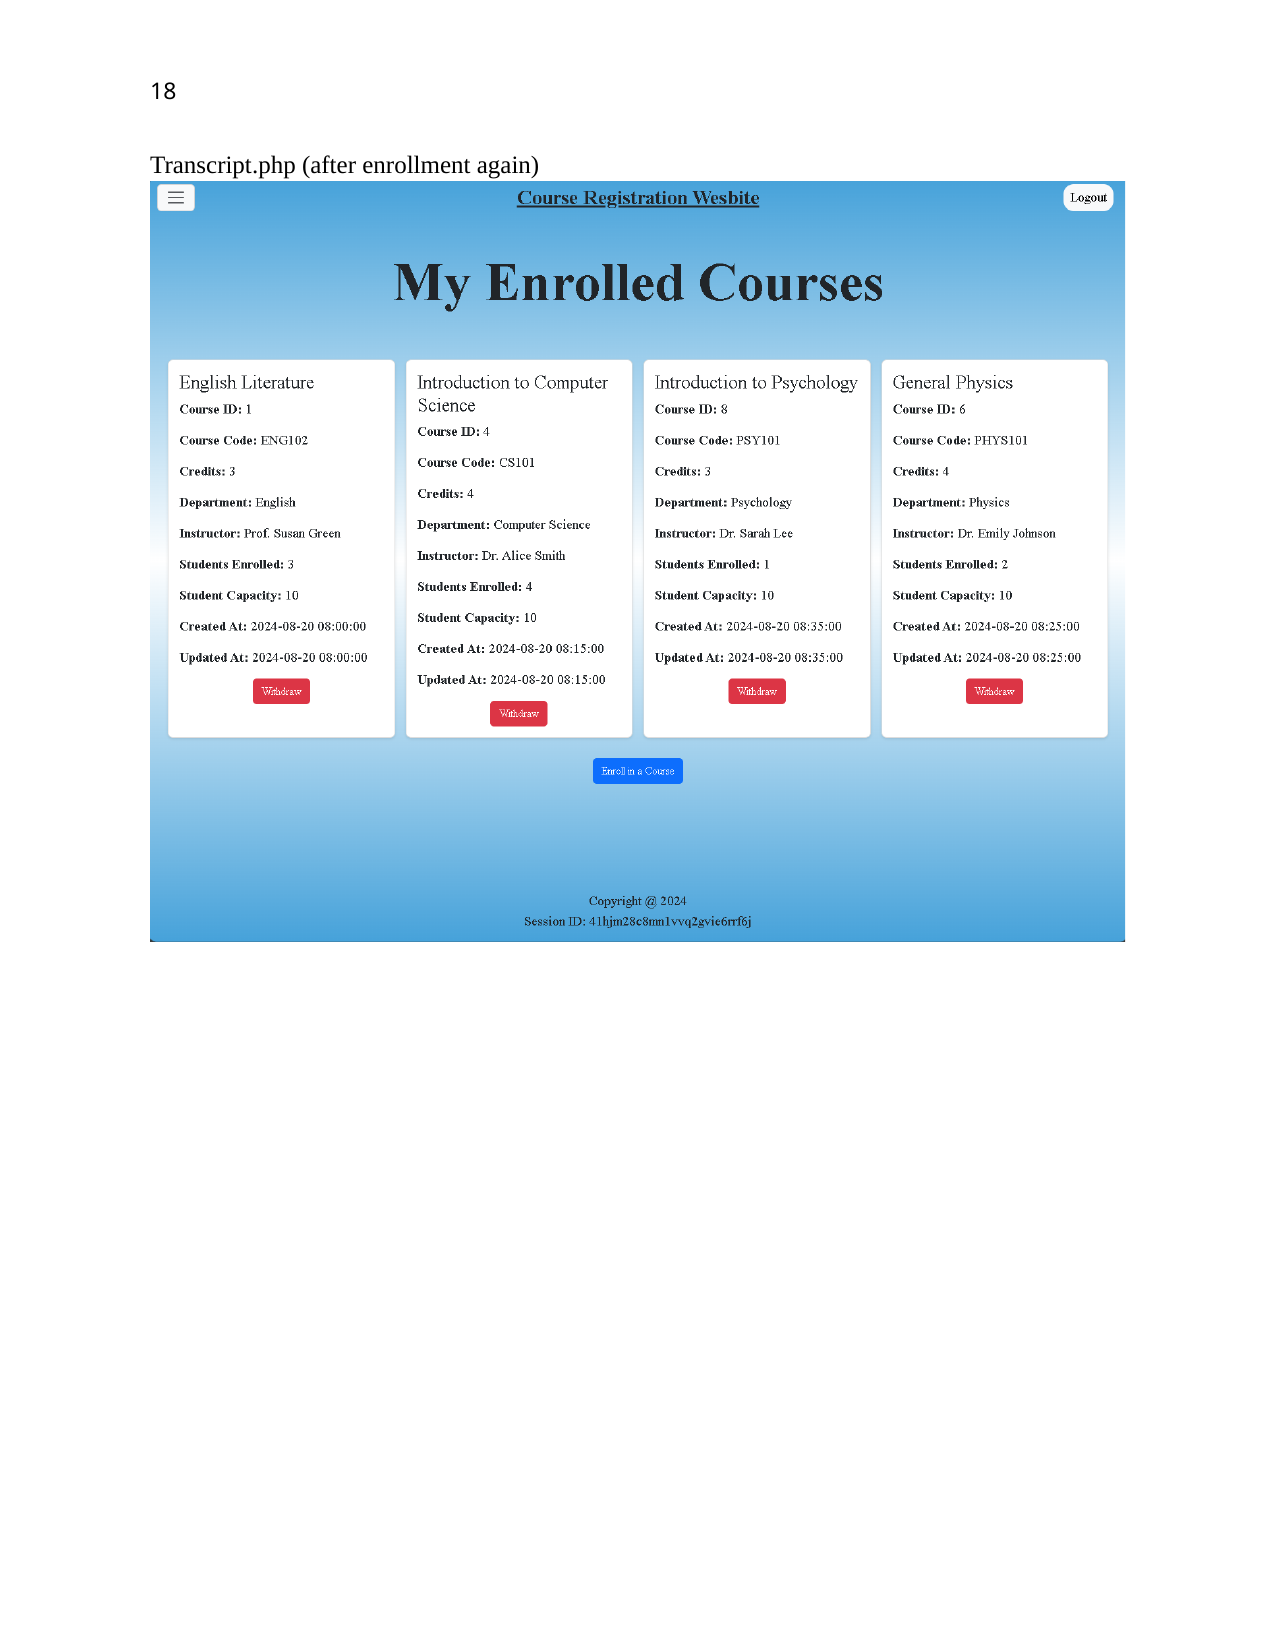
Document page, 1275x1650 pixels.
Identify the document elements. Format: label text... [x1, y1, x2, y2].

text Transcript.php (after enrollment again)Index.php (after logout) [150, 150, 1125, 181]
picture [150, 181, 1125, 942]
